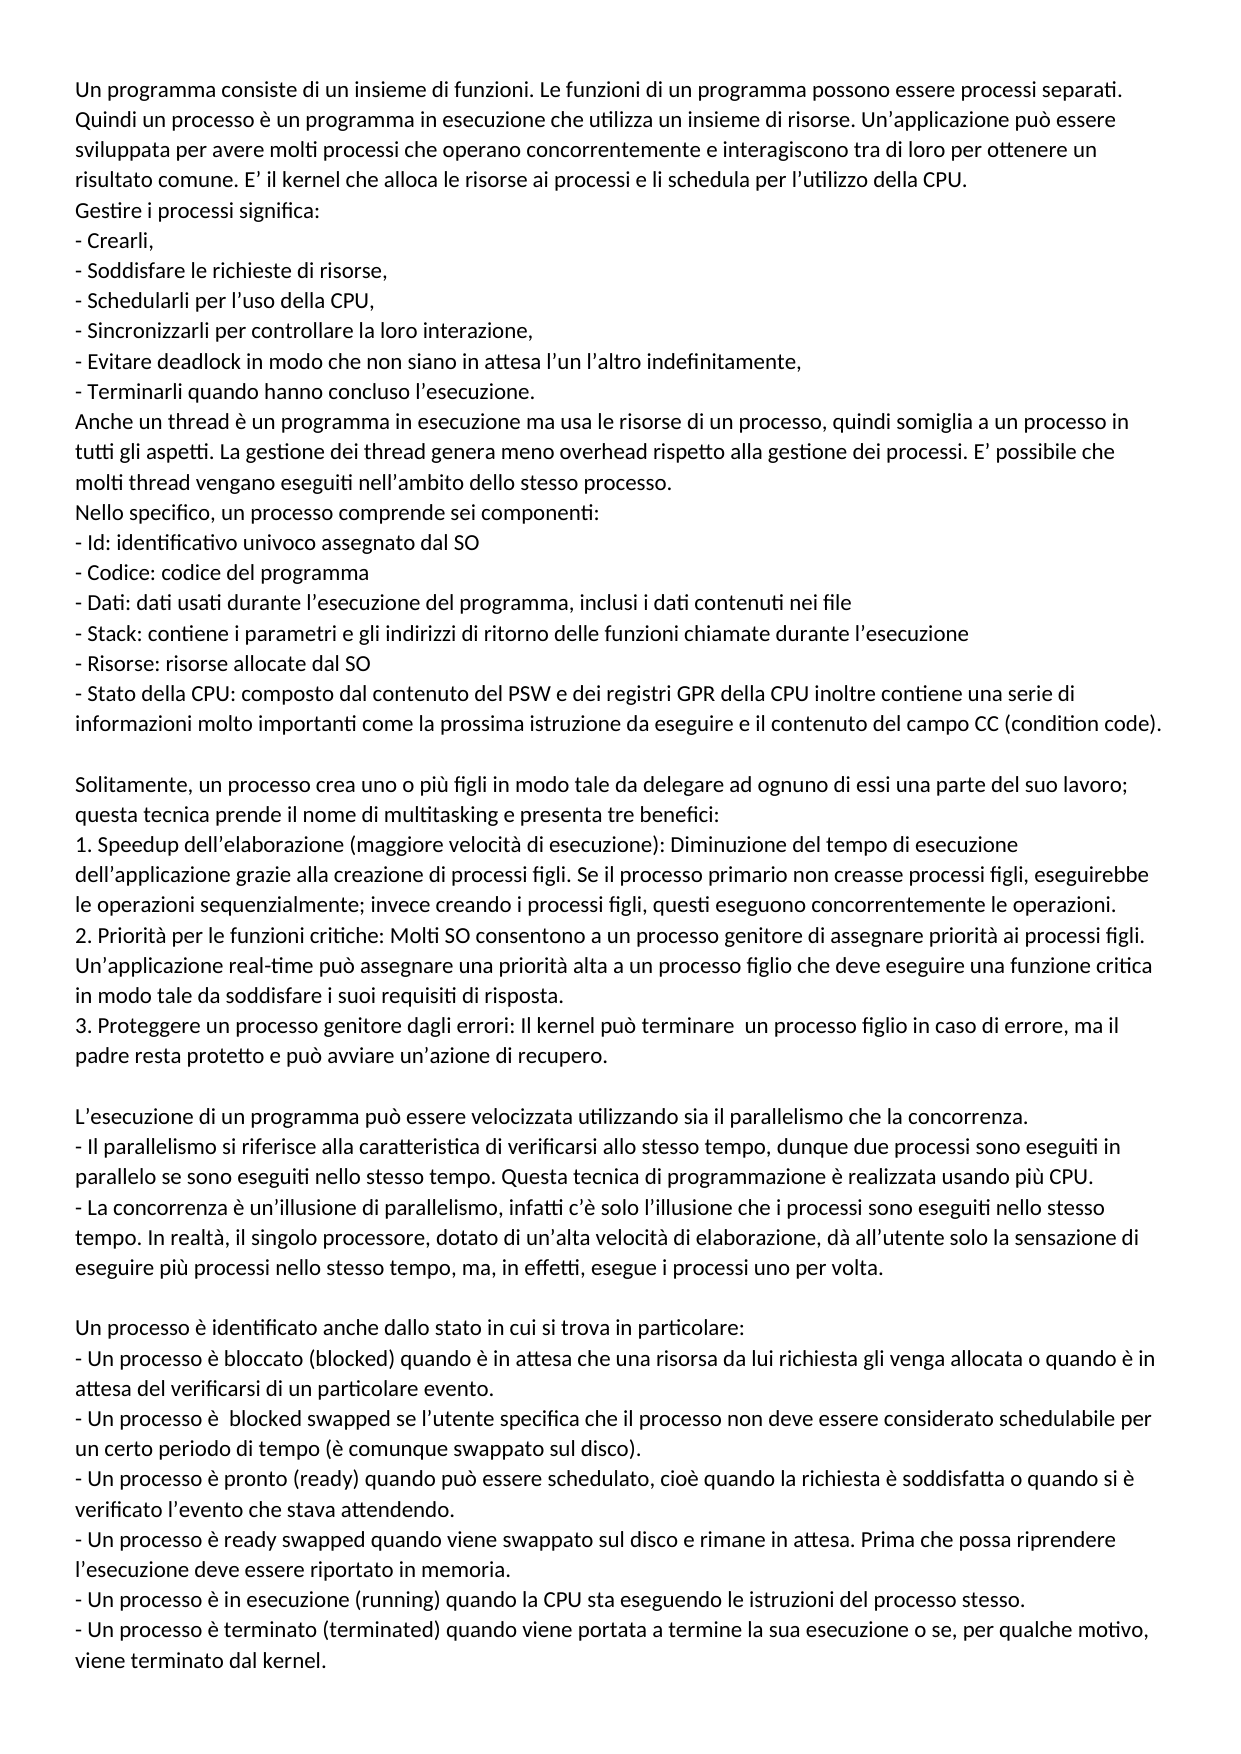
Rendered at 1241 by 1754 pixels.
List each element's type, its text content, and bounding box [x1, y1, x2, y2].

text - Un processo è ready swapped quando viene swappato sul disco e rimane in attesa. Prima che possa riprendere l’esecuzione deve essere riportato in memoria. [75, 1525, 1165, 1583]
text Un processo è identificato anche dallo stato in cui si trova in particolare: [75, 1313, 1165, 1342]
text 2. Priorità per le funzioni critiche: Molti SO consentono a un processo genitore di assegnare priorità ai processi figli. Un’applicazione real-time può assegnare una priorità alta a un processo figlio che deve eseguire una funzione critica in modo tale da soddisfare i suoi requisiti di risposta. [75, 921, 1165, 1009]
text - Codice: codice del programma [75, 558, 1165, 586]
text - Terminarli quando hanno concluso l’esecuzione. [75, 377, 1165, 405]
text - Schedularli per l’uso della CPU, [75, 286, 1165, 314]
text - Sincronizzarli per controllare la loro interazione, [75, 317, 1165, 345]
text 1. Speedup dell’elaborazione (maggiore velocità di esecuzione): Diminuzione del tempo di esecuzione dell’applicazione grazie alla creazione di processi figli. Se il processo primario non creasse processi figli, eseguirebbe le operazioni sequenzialmente; invece creando i processi figli, questi eseguono concorrentemente le operazioni. [75, 830, 1165, 919]
text L’esecuzione di un programma può essere velocizzata utilizzando sia il parallelismo che la concorrenza. [75, 1102, 1165, 1130]
text - Un processo è terminato (terminated) quando viene portata a termine la sua esecuzione o se, per qualche motivo, viene terminato dal kernel. [75, 1616, 1165, 1674]
text Gestire i processi significa: [75, 196, 1165, 224]
text - Il parallelismo si riferisce alla caratteristica di verificarsi allo stesso tempo, dunque due processi sono eseguiti in parallelo se sono eseguiti nello stesso tempo. Questa tecnica di programmazione è realizzata usando più CPU. [75, 1132, 1165, 1191]
text Solitamente, un processo crea uno o più figli in modo tale da delegare ad ognuno di essi una parte del suo lavoro; questa tecnica prende il nome di multitasking e presenta tre benefici: [75, 770, 1165, 828]
text - Un processo è bloccato (blocked) quando è in attesa che una risorsa da lui richiesta gli venga allocata o quando è in attesa del verificarsi di un particolare evento. [75, 1344, 1165, 1402]
text - Stato della CPU: composto dal contenuto del PSW e dei registri GPR della CPU inoltre contiene una serie di informazioni molto importanti come la prossima istruzione da eseguire e il contenuto del campo CC (condition code). [75, 679, 1165, 737]
text - Evitare deadlock in modo che non siano in attesa l’un l’altro indefinitamente, [75, 347, 1165, 375]
text - Id: identificativo univoco assegnato dal SO [75, 528, 1165, 556]
text - Un processo è blocked swapped se l’utente specifica che il processo non deve essere considerato schedulabile per un certo periodo di tempo (è comunque swappato sul disco). [75, 1404, 1165, 1462]
text - Risorse: risorse allocate dal SO [75, 649, 1165, 677]
text 3. Proteggere un processo genitore dagli errori: Il kernel può terminare un processo figlio in caso di errore, ma il padre resta protetto e può avviare un’azione di recupero. [75, 1011, 1165, 1070]
text Quindi un processo è un programma in esecuzione che utilizza un insieme di risorse. Un’applicazione può essere sviluppata per avere molti processi che operano concorrentemente e interagiscono tra di loro per ottenere un risultato comune. E’ il kernel che alloca le risorse ai processi e li schedula per l’utilizzo della CPU. [75, 105, 1165, 194]
text Nello specifico, un processo comprende sei componenti: [75, 498, 1165, 526]
text - Un processo è pronto (ready) quando può essere schedulato, cioè quando la richiesta è soddisfatta o quando si è verificato l’evento che stava attendendo. [75, 1464, 1165, 1523]
text - Soddisfare le richieste di risorse, [75, 256, 1165, 284]
text - Crearli, [75, 226, 1165, 254]
text - La concorrenza è un’illusione di parallelismo, infatti c’è solo l’illusione che i processi sono eseguiti nello stesso tempo. In realtà, il singolo processore, dotato di un’alta velocità di elaborazione, dà all’utente solo la sensazione di eseguire più processi nello stesso tempo, ma, in effetti, esegue i processi uno per volta. [75, 1193, 1165, 1281]
text Anche un thread è un programma in esecuzione ma usa le risorse di un processo, quindi somiglia a un processo in tutti gli aspetti. La gestione dei thread genera meno overhead rispetto alla gestione dei processi. E’ possibile che molti thread vengano eseguiti nell’ambito dello stesso processo. [75, 407, 1165, 496]
text - Un processo è in esecuzione (running) quando la CPU sta eseguendo le istruzioni del processo stesso. [75, 1585, 1165, 1613]
text - Dati: dati usati durante l’esecuzione del programma, inclusi i dati contenuti nei file [75, 588, 1165, 617]
text Un programma consiste di un insieme di funzioni. Le funzioni di un programma possono essere processi separati. [75, 75, 1165, 103]
text - Stack: contiene i parametri e gli indirizzi di ritorno delle funzioni chiamate durante l’esecuzione [75, 619, 1165, 647]
